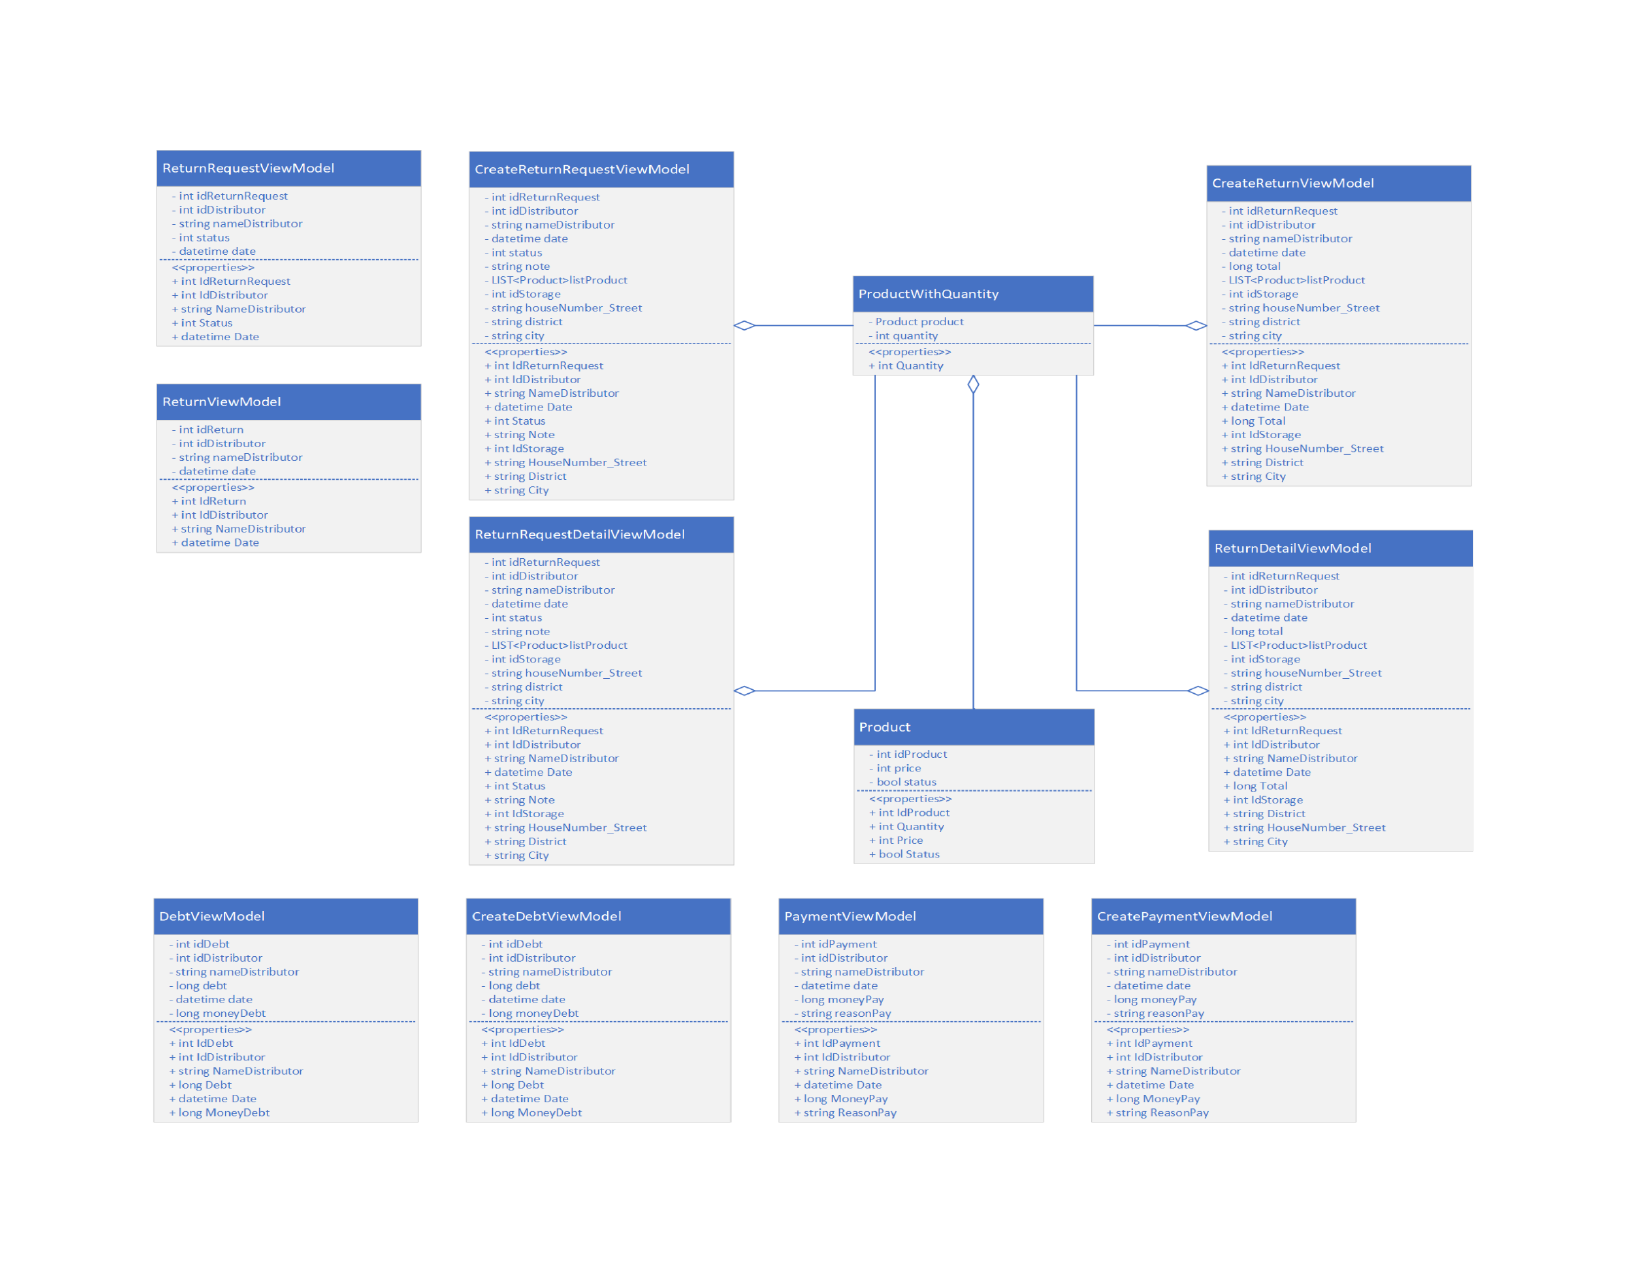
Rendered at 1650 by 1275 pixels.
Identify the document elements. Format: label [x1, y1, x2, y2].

picture [150, 150, 1474, 1125]
